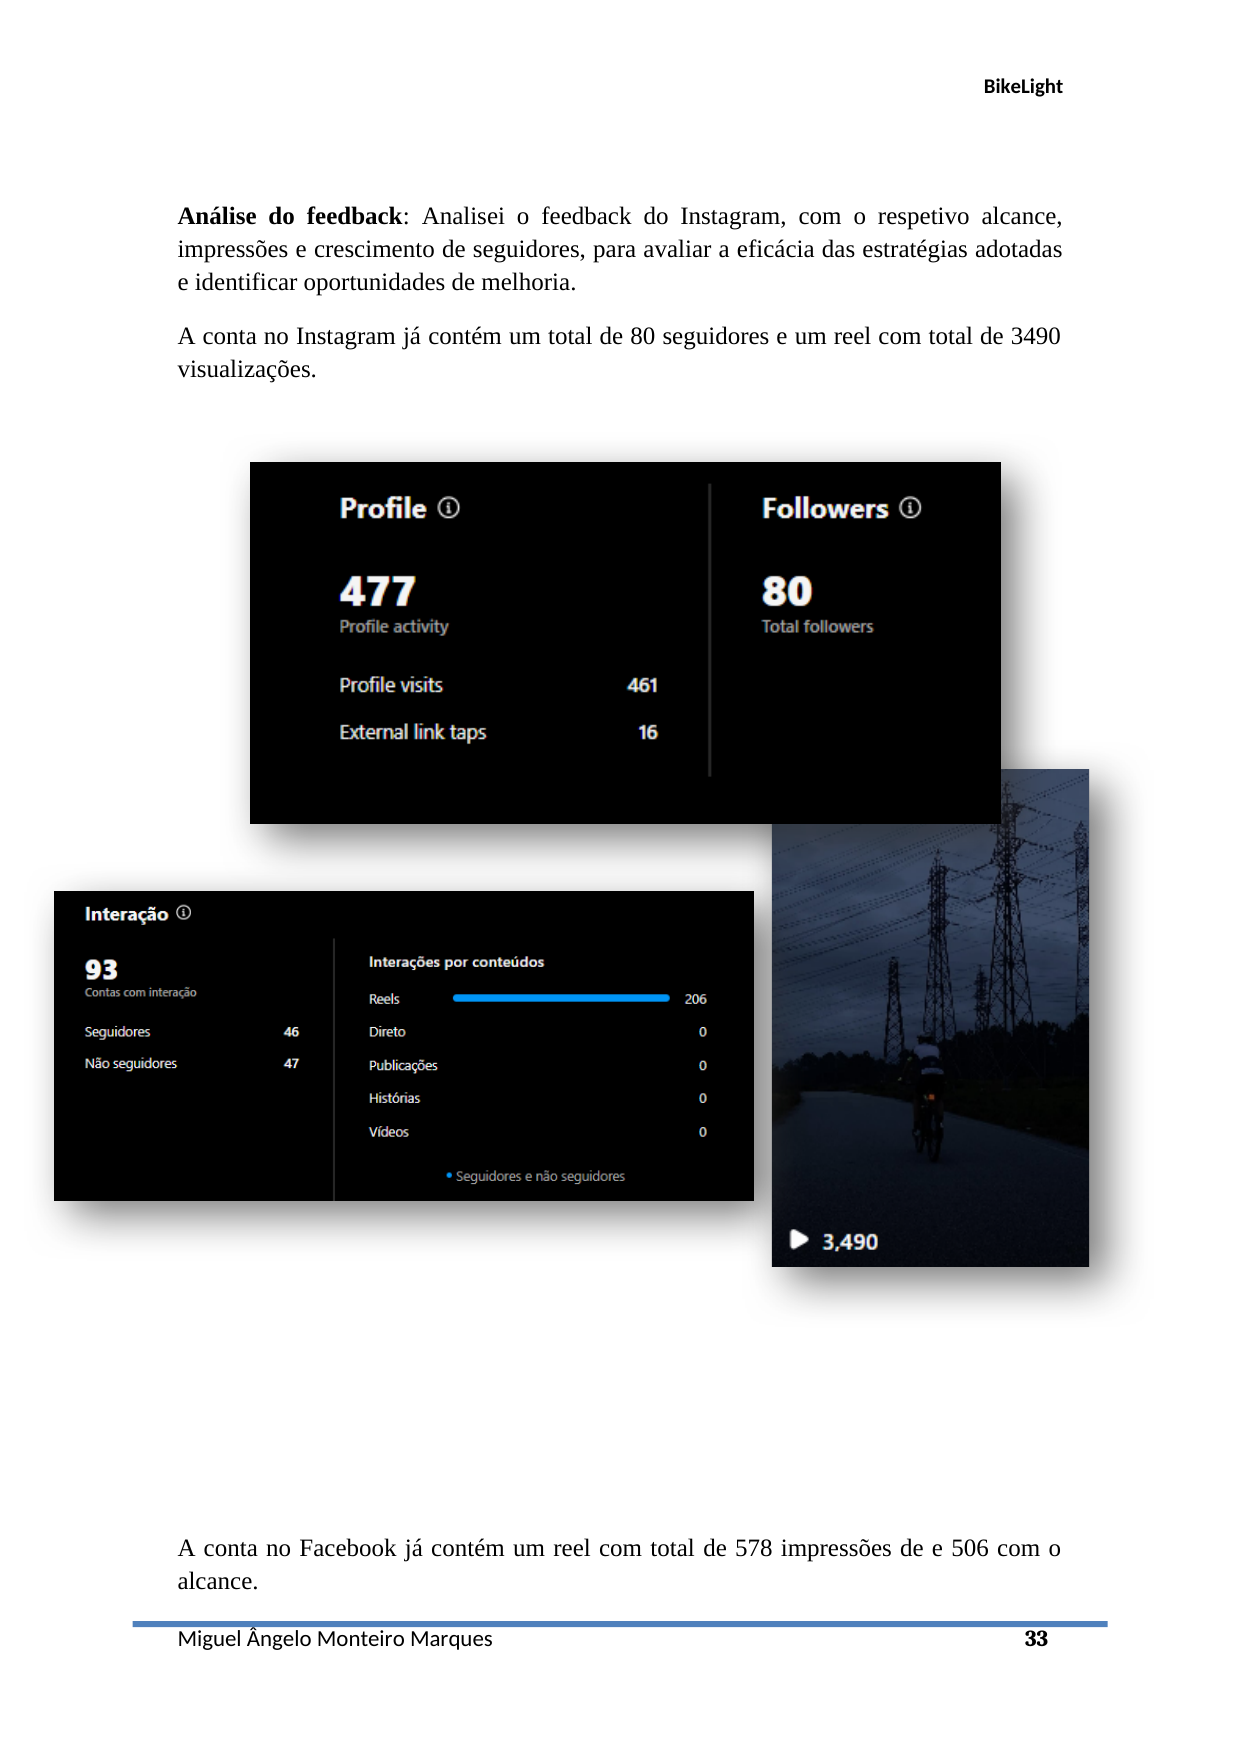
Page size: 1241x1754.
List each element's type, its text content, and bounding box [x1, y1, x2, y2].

picture [250, 462, 1001, 824]
text Análise do feedback: Analisei o feedback do Instagram, com o respetivo alcance, impressões e crescimento de seguidores, para avaliar a eficácia das estratégias adotadas e identificar oportunidades de melhoria. [177, 201, 1063, 296]
text A conta no Facebook já contém um reel com total de 578 impressões de e 506 com o alcance. [177, 1533, 1063, 1595]
picture [54, 891, 754, 1201]
picture [771, 769, 1090, 1267]
text A conta no Instagram já contém um total de 80 seguidores e um reel com total de 3490 visualizações. [177, 321, 1063, 383]
